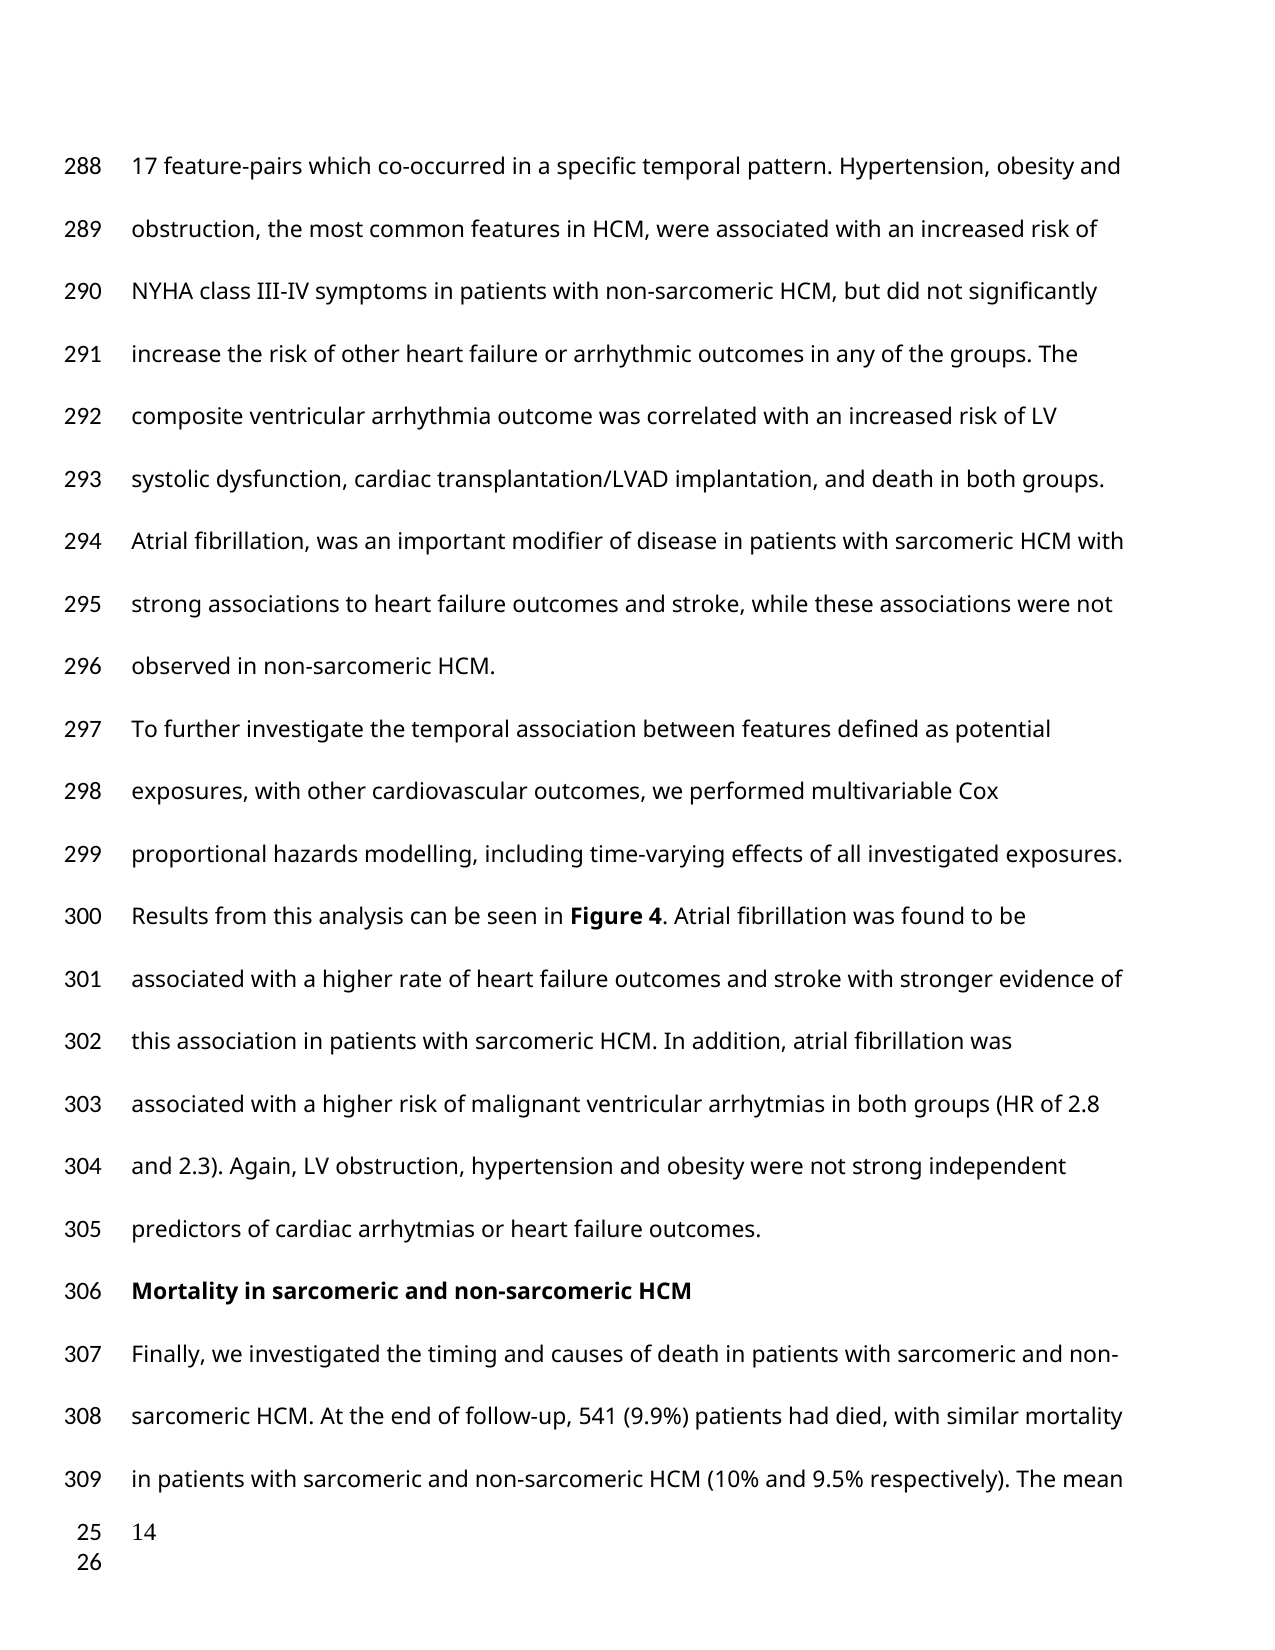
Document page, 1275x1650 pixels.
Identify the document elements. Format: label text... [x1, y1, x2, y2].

text Mortality in sarcomeric and non-sarcomeric HCM [131, 1275, 1125, 1306]
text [131, 1337, 1125, 1494]
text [131, 150, 1125, 681]
text To further investigate the temporal association between features defined as potential exposures, with other cardiovascular outcomes, we performed multivariable Cox proportional hazards modelling, including time-varying effects of all investigated exposures. Results from this analysis can be seen in Figure 4. Atrial fibrillation was found to be associated with a higher rate of heart failure outcomes and stroke with stronger evidence of this association in patients with sarcomeric HCM. In addition, atrial fibrillation was associated with a higher risk of malignant ventricular arrhytmias in both groups (HR of 2.8 and 2.3). Again, LV obstruction, hypertension and obesity were not strong independent predictors of cardiac arrhytmias or heart failure outcomes. [131, 712, 1125, 1244]
